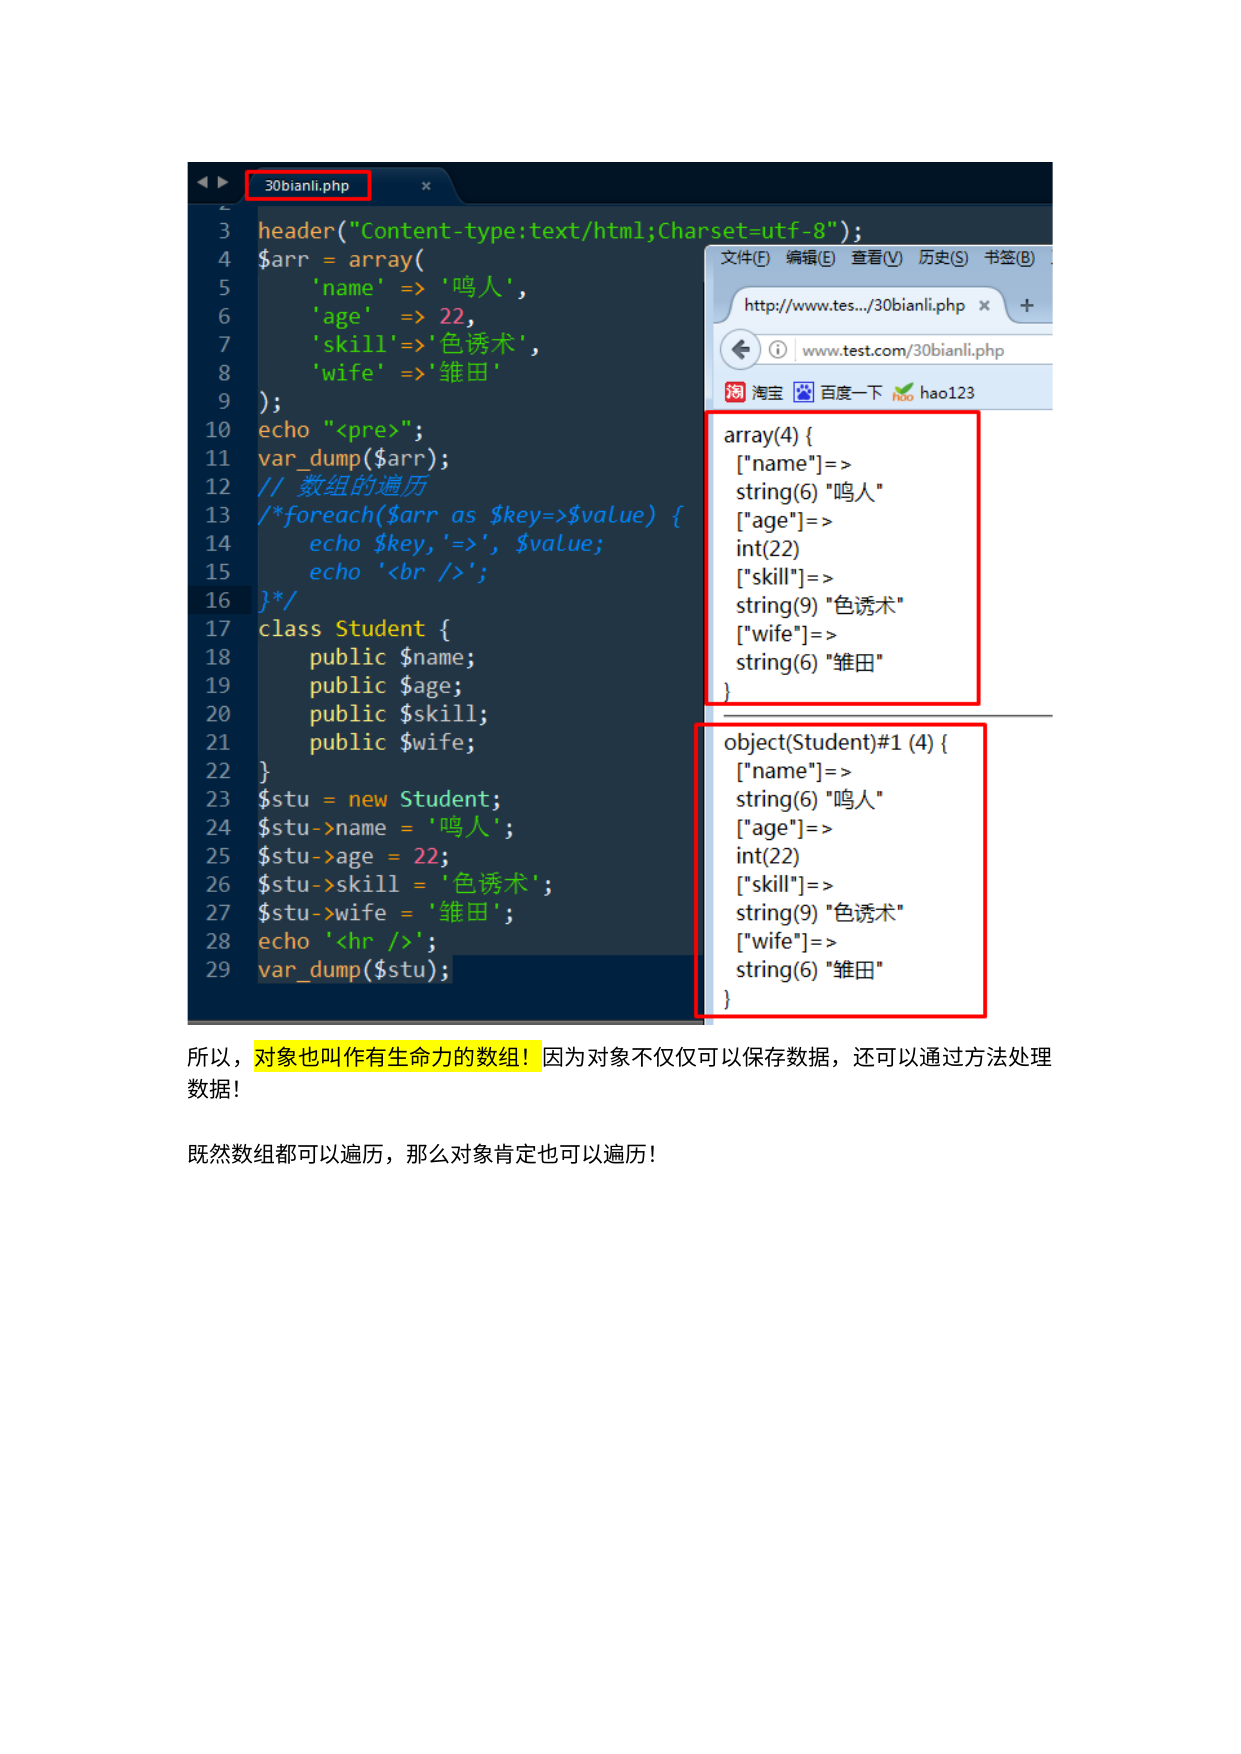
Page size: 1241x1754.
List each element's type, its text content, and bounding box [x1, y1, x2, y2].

text 所以，对象也叫作有生命力的数组！因为对象不仅仅可以保存数据，还可以通过方法处理数据！ [187, 1039, 1053, 1104]
picture [187, 162, 1053, 1025]
text 既然数组都可以遍历，那么对象肯定也可以遍历！ [187, 1137, 1053, 1169]
